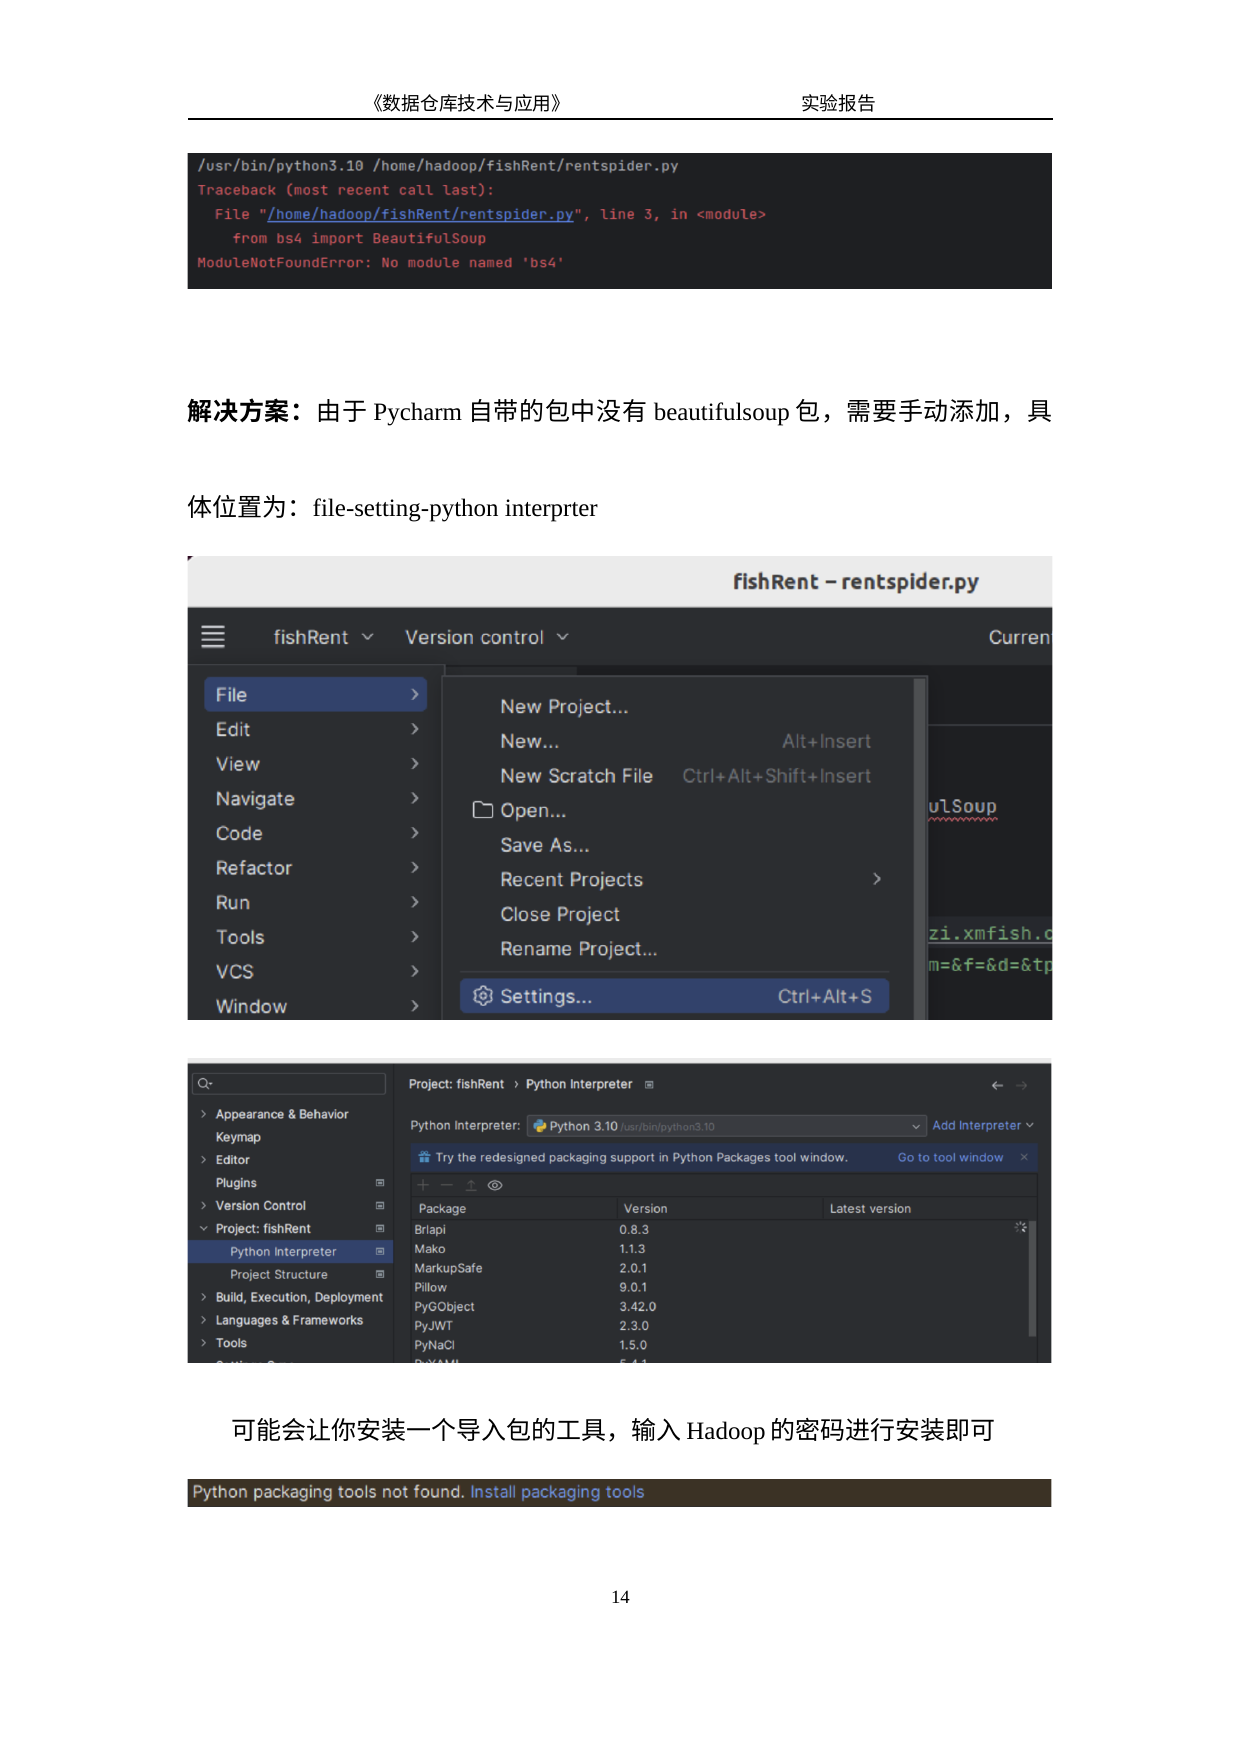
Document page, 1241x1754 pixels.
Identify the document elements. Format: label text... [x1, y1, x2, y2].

picture [187, 1479, 1052, 1507]
text 解决方案：由于Pycharm自带的包中没有beautifulsoup包，需要手动添加，具体位置为：file-setting-python interprter [187, 377, 1053, 539]
picture [187, 153, 1052, 289]
picture [187, 556, 1053, 1020]
picture [187, 1058, 1052, 1363]
text 可能会让你安装一个导入包的工具，输入Hadoop的密码进行安装即可 [187, 1397, 1053, 1462]
